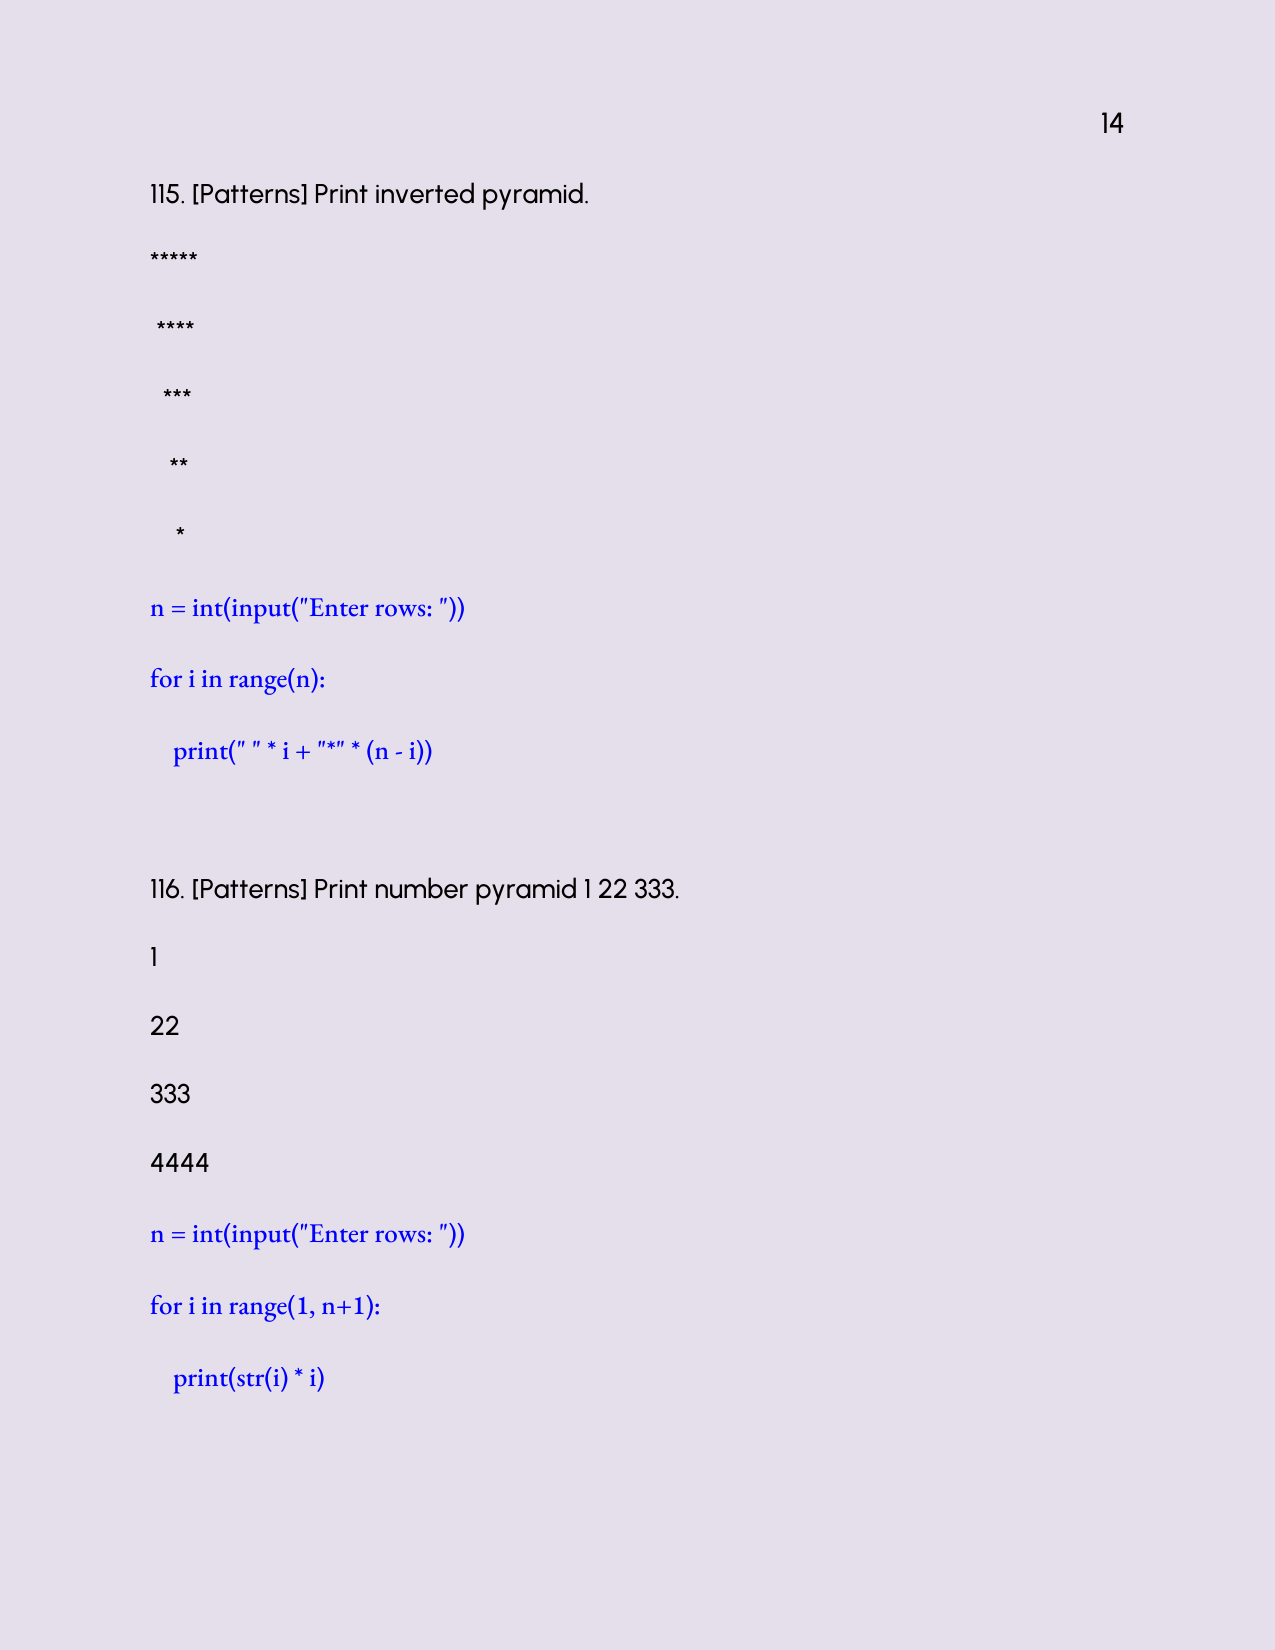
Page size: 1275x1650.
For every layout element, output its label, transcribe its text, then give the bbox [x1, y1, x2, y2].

text * [150, 520, 1125, 553]
text 115. [Patterns] Print inverted pyramid. [150, 177, 1125, 210]
text print(" " * i + "*" * (n - i)) [150, 732, 1125, 768]
text n = int(input("Enter rows: ")) [150, 589, 1125, 624]
text print(str(i) * i) [150, 1359, 1125, 1394]
text *** [150, 383, 1125, 416]
text 116. [Patterns] Print number pyramid 1 22 333. [150, 873, 1125, 905]
text 4444 [150, 1147, 1125, 1179]
text ***** [150, 246, 1125, 278]
text for i in range(1, n+1): [150, 1287, 1125, 1322]
text 22 [150, 1010, 1125, 1042]
text **** [150, 314, 1125, 347]
text 1 [150, 941, 1125, 974]
text for i in range(n): [150, 661, 1125, 696]
text ** [150, 452, 1125, 484]
text n = int(input("Enter rows: ")) [150, 1215, 1125, 1251]
text 333 [150, 1078, 1125, 1111]
